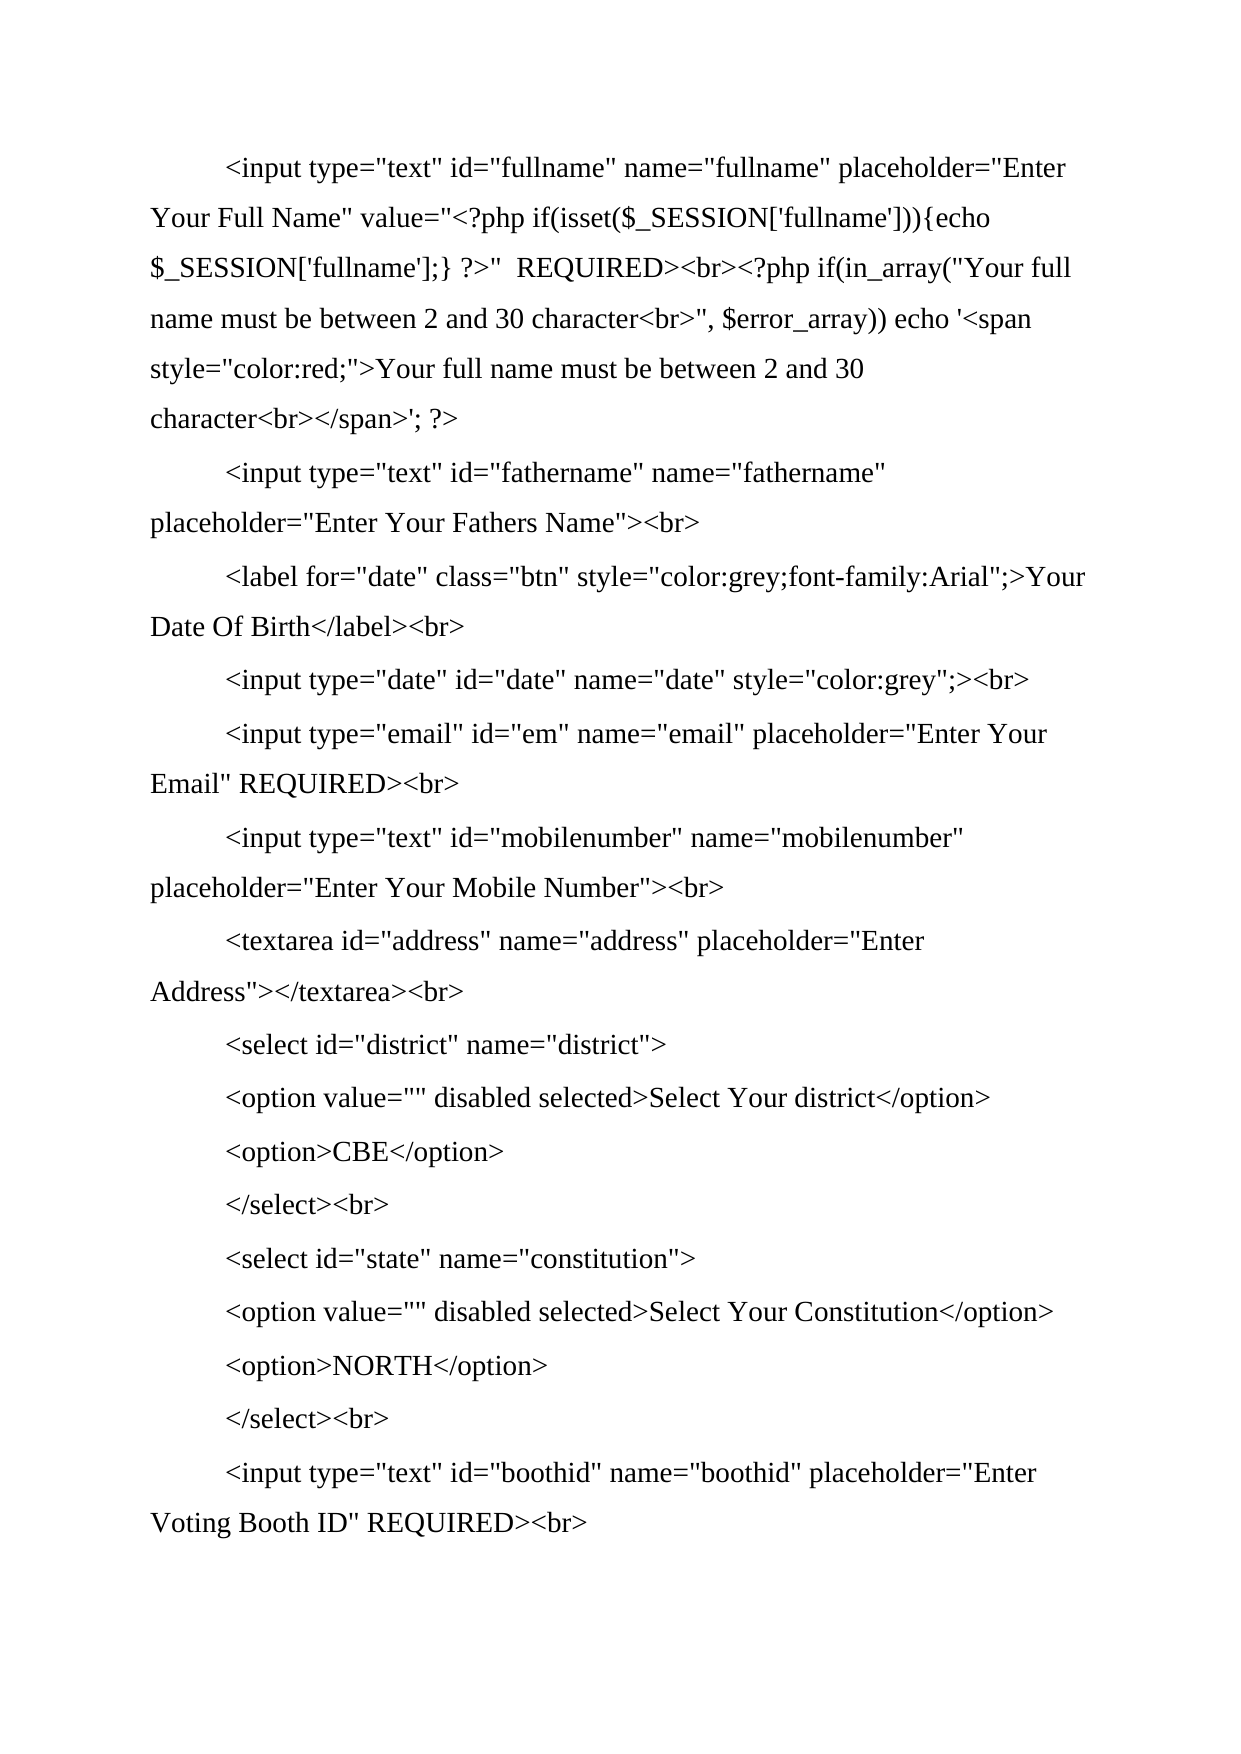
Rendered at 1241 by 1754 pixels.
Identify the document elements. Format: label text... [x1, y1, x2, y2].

text <input type="text" id="fullname" name="fullname" placeholder="Enter Your Full Name" value="<?php if(isset($_SESSION['fullname'])){echo $_SESSION['fullname'];} ?>" REQUIRED><br><?php if(in_array("Your full name must be between 2 and 30 character<br>", $error_array)) echo '<span style="color:red;">Your full name must be between 2 and 30 character<br></span>'; ?> [150, 150, 1090, 435]
text <option value="" disabled selected>Select Your Constitution</option> [150, 1294, 1090, 1328]
text <input type="email" id="em" name="email" placeholder="Enter Your Email" REQUIRED><br> [150, 716, 1090, 800]
text <input type="text" id="mobilenumber" name="mobilenumber" placeholder="Enter Your Mobile Number"><br> [150, 820, 1090, 903]
text </select><br> [150, 1401, 1090, 1435]
text <input type="date" id="date" name="date" style="color:grey";><br> [150, 662, 1090, 696]
text <input type="text" id="fathername" name="fathername" placeholder="Enter Your Fathers Name"><br> [150, 455, 1090, 539]
text <input type="text" id="boothid" name="boothid" placeholder="Enter Voting Booth ID" REQUIRED><br> [150, 1455, 1090, 1538]
text <option>CBE</option> [150, 1134, 1090, 1168]
text <select id="district" name="district"> [150, 1027, 1090, 1061]
text <option>NORTH</option> [150, 1348, 1090, 1381]
text <label for="date" class="btn" style="color:grey;font-family:Arial";>Your Date Of Birth</label><br> [150, 559, 1090, 643]
text </select><br> [150, 1187, 1090, 1221]
text <select id="state" name="constitution"> [150, 1241, 1090, 1274]
text <textarea id="address" name="address" placeholder="Enter Address"></textarea><br> [150, 923, 1090, 1007]
text <option value="" disabled selected>Select Your district</option> [150, 1081, 1090, 1114]
